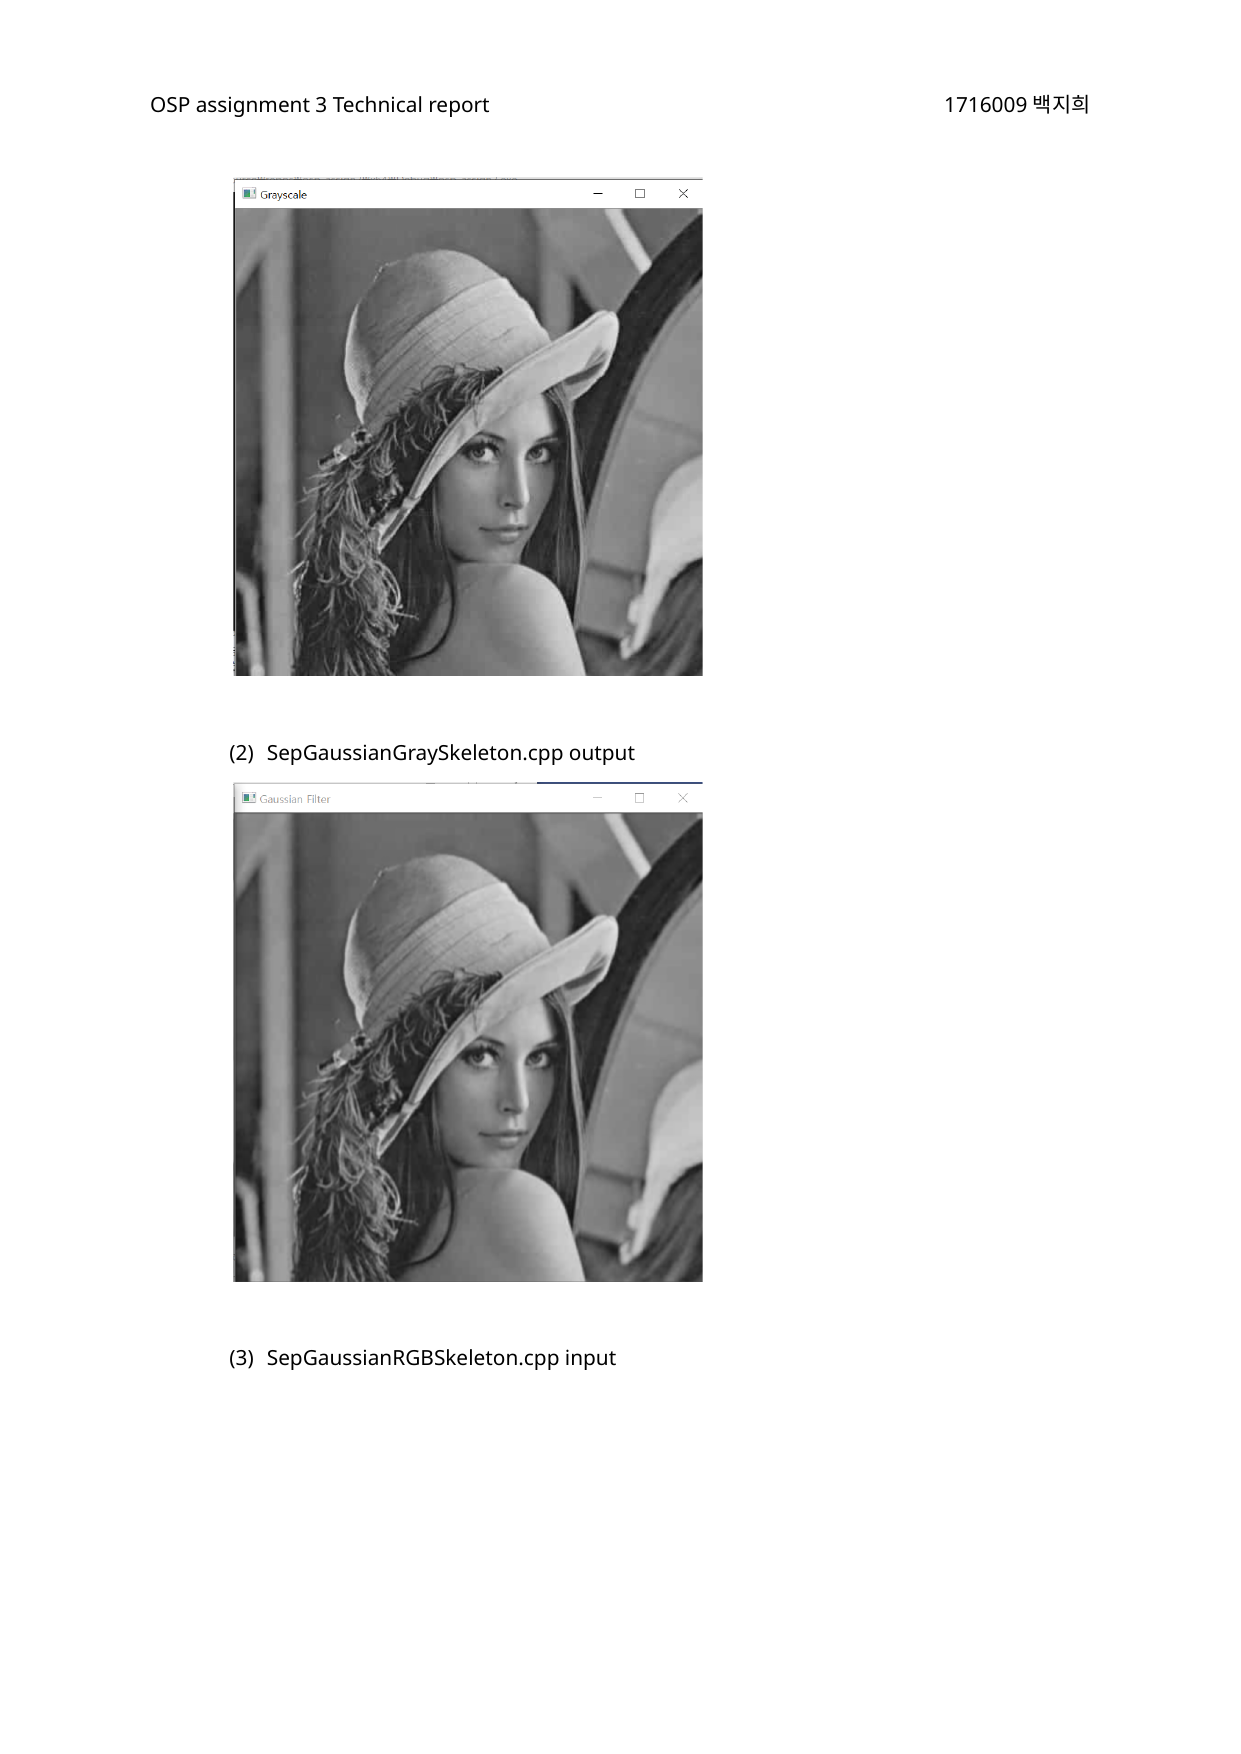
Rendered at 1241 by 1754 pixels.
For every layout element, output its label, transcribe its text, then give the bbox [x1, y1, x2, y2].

list SepGaussianGraySkeleton.cpp output [229, 738, 1090, 766]
picture [233, 782, 703, 1282]
picture [233, 177, 703, 676]
list SepGaussianRGBSkeleton.cpp input [229, 1343, 1090, 1372]
